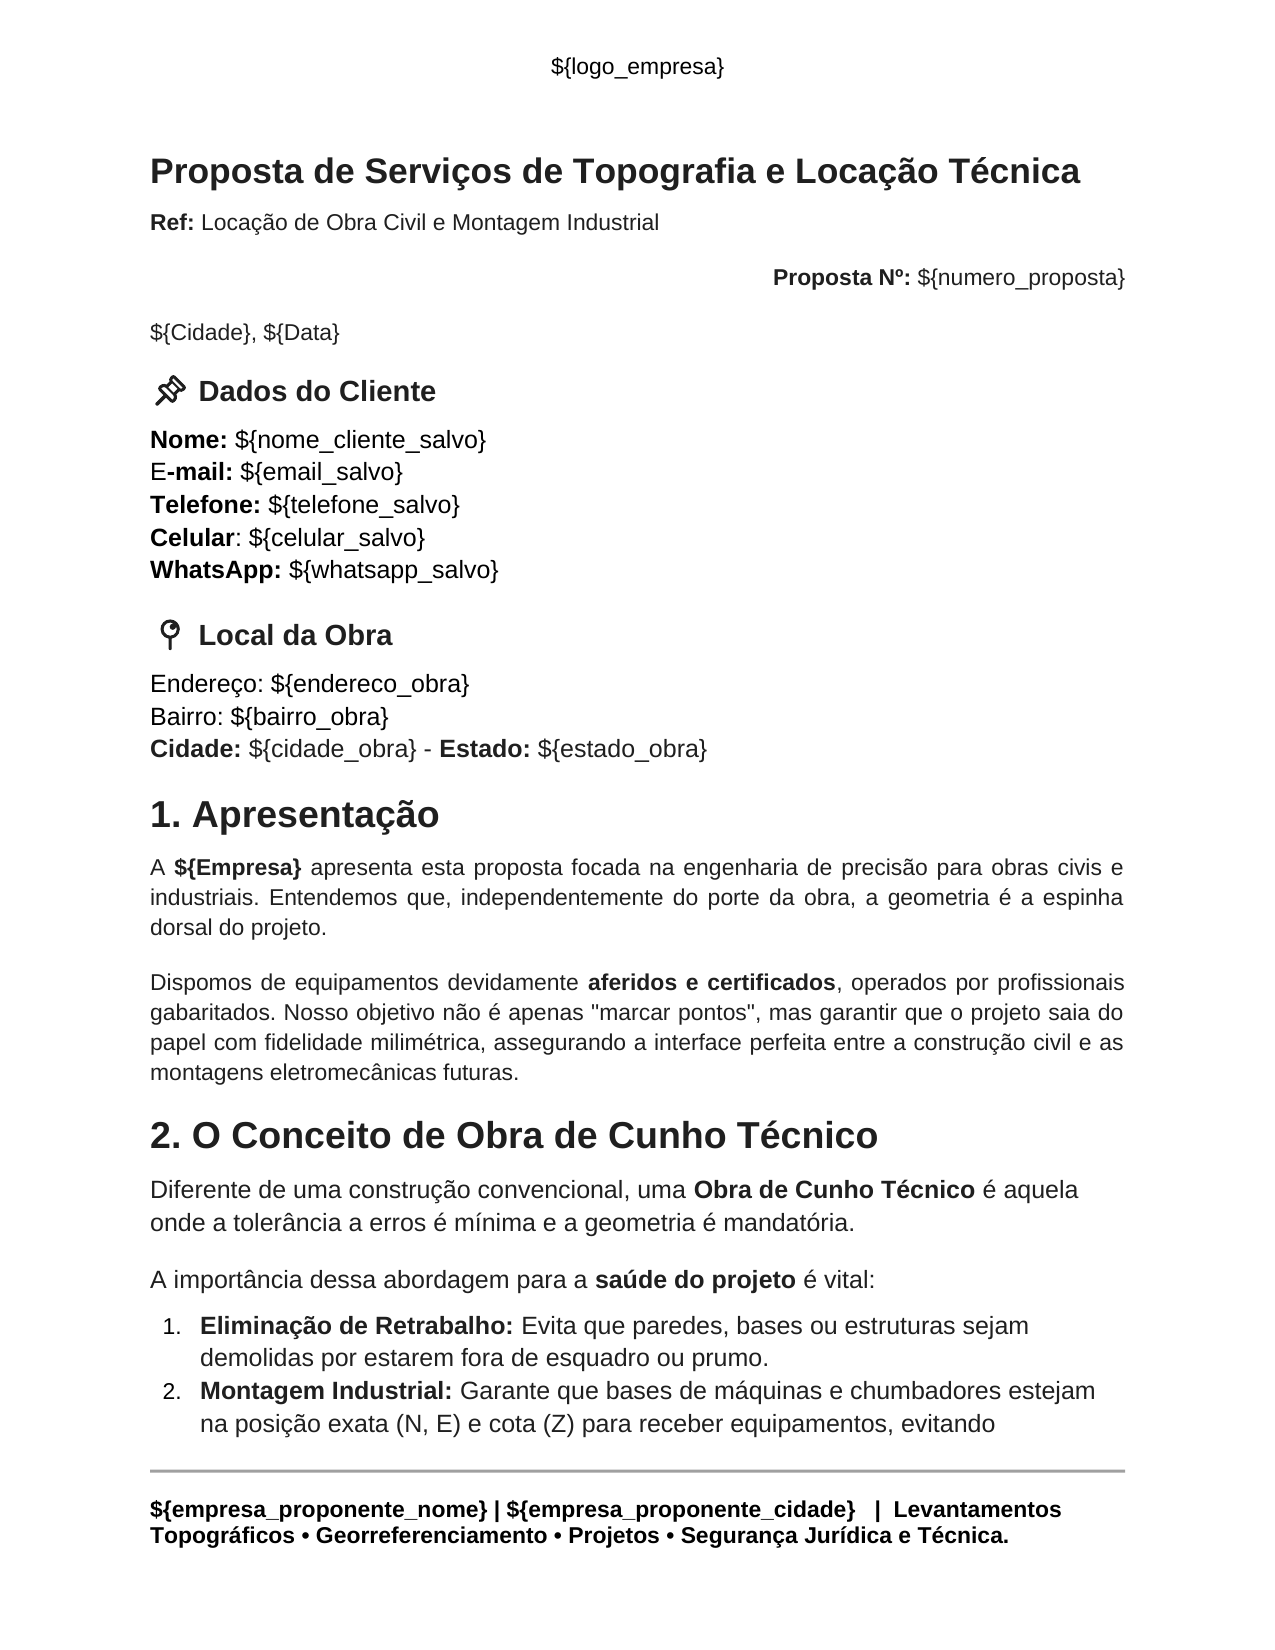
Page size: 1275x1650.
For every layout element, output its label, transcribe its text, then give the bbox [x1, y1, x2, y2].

text Cidade: ${cidade_obra} - Estado: ${estado_obra} [150, 734, 1125, 763]
subtitle 📍 Local da Obra [150, 618, 1125, 652]
text Bairro: ${bairro_obra} [150, 702, 1125, 730]
subtitle Proposta de Serviços de Topografia e Locação Técnica [150, 150, 1125, 191]
text ${Cidade}, ${Data} [150, 319, 1125, 345]
text Nome: ${nome_cliente_salvo} [150, 424, 1125, 453]
text A ${Empresa} apresenta esta proposta focada na engenharia de precisão para obras civis e industriais. Entendemos que, independentemente do porte da obra, a geometria é a espinha dorsal do projeto. [150, 853, 1125, 940]
text A importância dessa abordagem para a saúde do projeto é vital: [150, 1266, 1125, 1294]
subtitle 📌 Dados do Cliente [150, 374, 1125, 407]
text Telefone: ${telefone_salvo} [150, 490, 1125, 519]
text E-mail: ${email_salvo} [150, 457, 1125, 486]
text Diferente de uma construção convencional, uma Obra de Cunho Técnico é aquela onde a tolerância a erros é mínima e a geometria é mandatória. [150, 1175, 1125, 1237]
text Celular: ${celular_salvo} [150, 523, 1125, 551]
text Proposta Nº: ${numero_proposta} [150, 264, 1125, 290]
text Dispomos de equipamentos devidamente aferidos e certificados, operados por profissionais gabaritados. Nosso objetivo não é apenas "marcar pontos", mas garantir que o projeto saia do papel com fidelidade milimétrica, assegurando a interface perfeita entre a construção civil e as montagens eletromecânicas futuras. [150, 968, 1125, 1085]
text Ref: Locação de Obra Civil e Montagem Industrial [150, 209, 1125, 235]
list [162, 1376, 1125, 1438]
text Endereço: ${endereco_obra} [150, 669, 1125, 698]
subtitle 1. Apresentação [150, 792, 1125, 835]
subtitle 2. O Conceito de Obra de Cunho Técnico [150, 1113, 1125, 1157]
text WhatsApp: ${whatsapp_salvo} [150, 555, 1125, 584]
list Eliminação de Retrabalho: Evita que paredes, bases ou estruturas sejam demolidas por estarem fora de esquadro ou prumo. [162, 1311, 1125, 1372]
